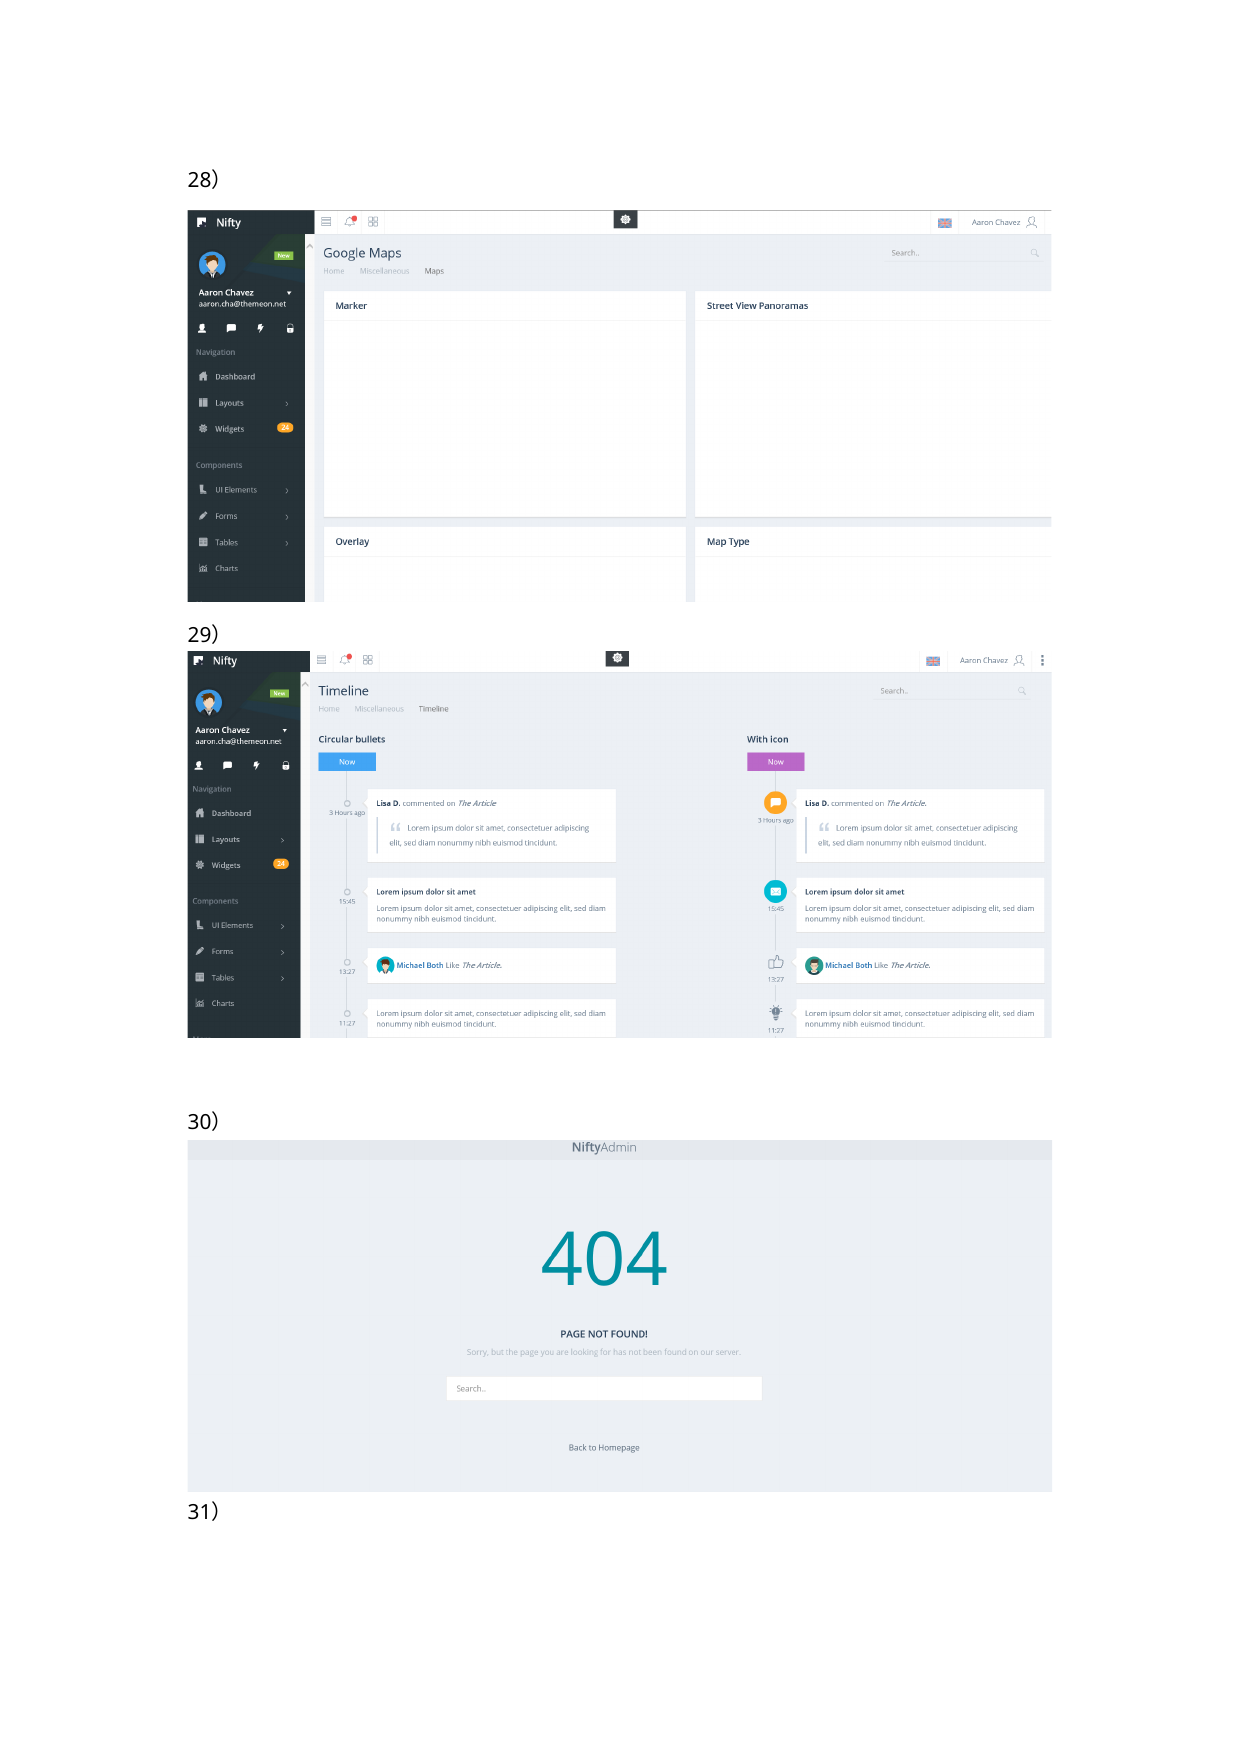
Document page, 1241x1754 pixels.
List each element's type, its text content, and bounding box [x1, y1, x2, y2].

list 29） [187, 617, 1053, 649]
list 28） [187, 162, 1053, 194]
list 31） [187, 1494, 1053, 1527]
picture [187, 210, 1052, 602]
list 30） [187, 1104, 1053, 1137]
picture [187, 1140, 1053, 1492]
picture [187, 651, 1052, 1038]
